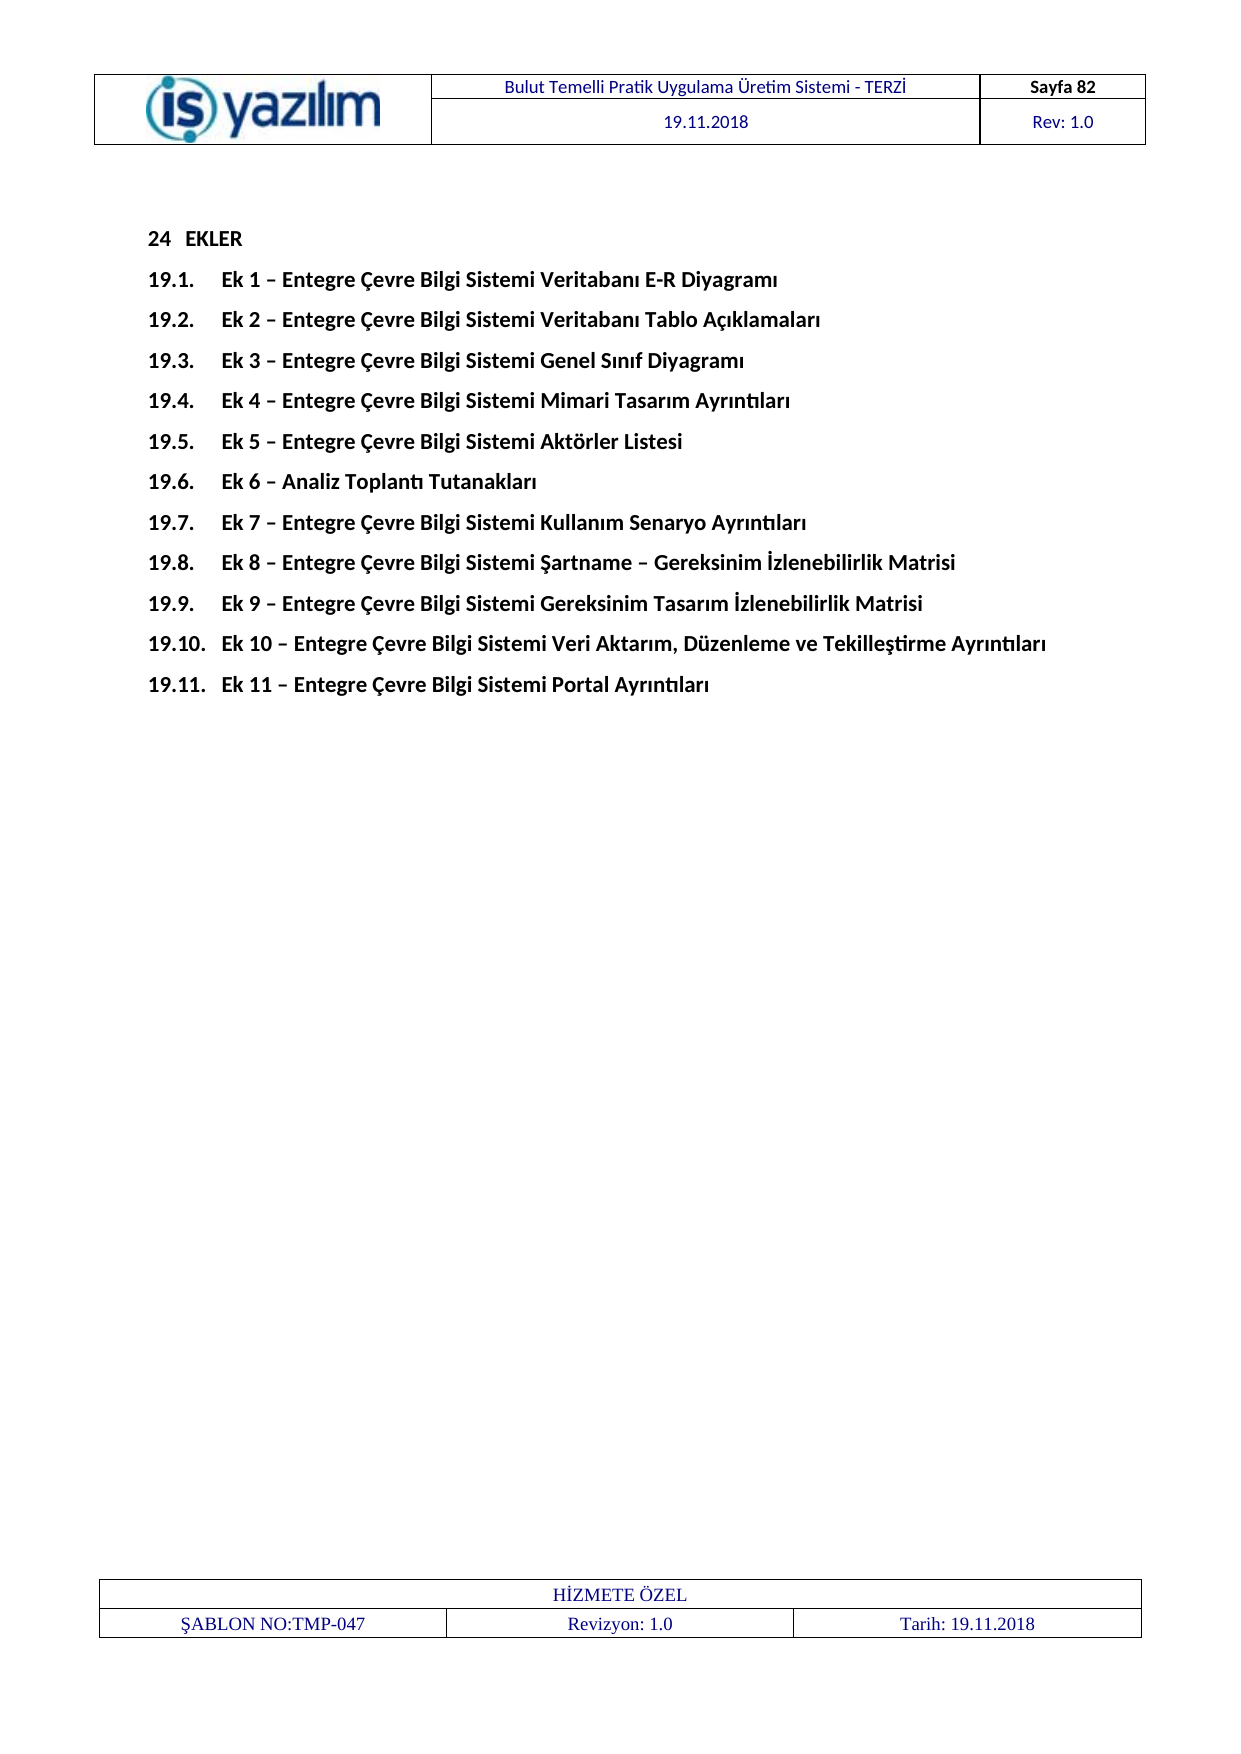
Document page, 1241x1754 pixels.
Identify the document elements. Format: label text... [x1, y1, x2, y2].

subtitle Ek 4 – Entegre Çevre Bilgi Sistemi Mimari Tasarım Ayrıntıları [148, 386, 1093, 414]
subtitle Ek 7 – Entegre Çevre Bilgi Sistemi Kullanım Senaryo Ayrıntıları [148, 508, 1093, 536]
subtitle Ek 6 – Analiz Toplantı Tutanakları [148, 467, 1093, 495]
subtitle Ek 11 – Entegre Çevre Bilgi Sistemi Portal Ayrıntıları [148, 670, 1093, 698]
subtitle Ek 2 – Entegre Çevre Bilgi Sistemi Veritabanı Tablo Açıklamaları [148, 305, 1093, 333]
subtitle Ek 5 – Entegre Çevre Bilgi Sistemi Aktörler Listesi [148, 427, 1093, 455]
picture [146, 75, 380, 143]
subtitle Ek 10 – Entegre Çevre Bilgi Sistemi Veri Aktarım, Düzenleme ve Tekilleştirme Ayrıntıları [148, 629, 1093, 657]
subtitle Ek 1 – Entegre Çevre Bilgi Sistemi Veritabanı E-R Diyagramı [148, 265, 1093, 293]
subtitle Ek 9 – Entegre Çevre Bilgi Sistemi Gereksinim Tasarım İzlenebilirlik Matrisi [148, 589, 1093, 617]
subtitle Ek 3 – Entegre Çevre Bilgi Sistemi Genel Sınıf Diyagramı [148, 346, 1093, 374]
subtitle Ek 8 – Entegre Çevre Bilgi Sistemi Şartname – Gereksinim İzlenebilirlik Matrisi [148, 548, 1093, 576]
subtitle EKLER [148, 224, 1093, 252]
